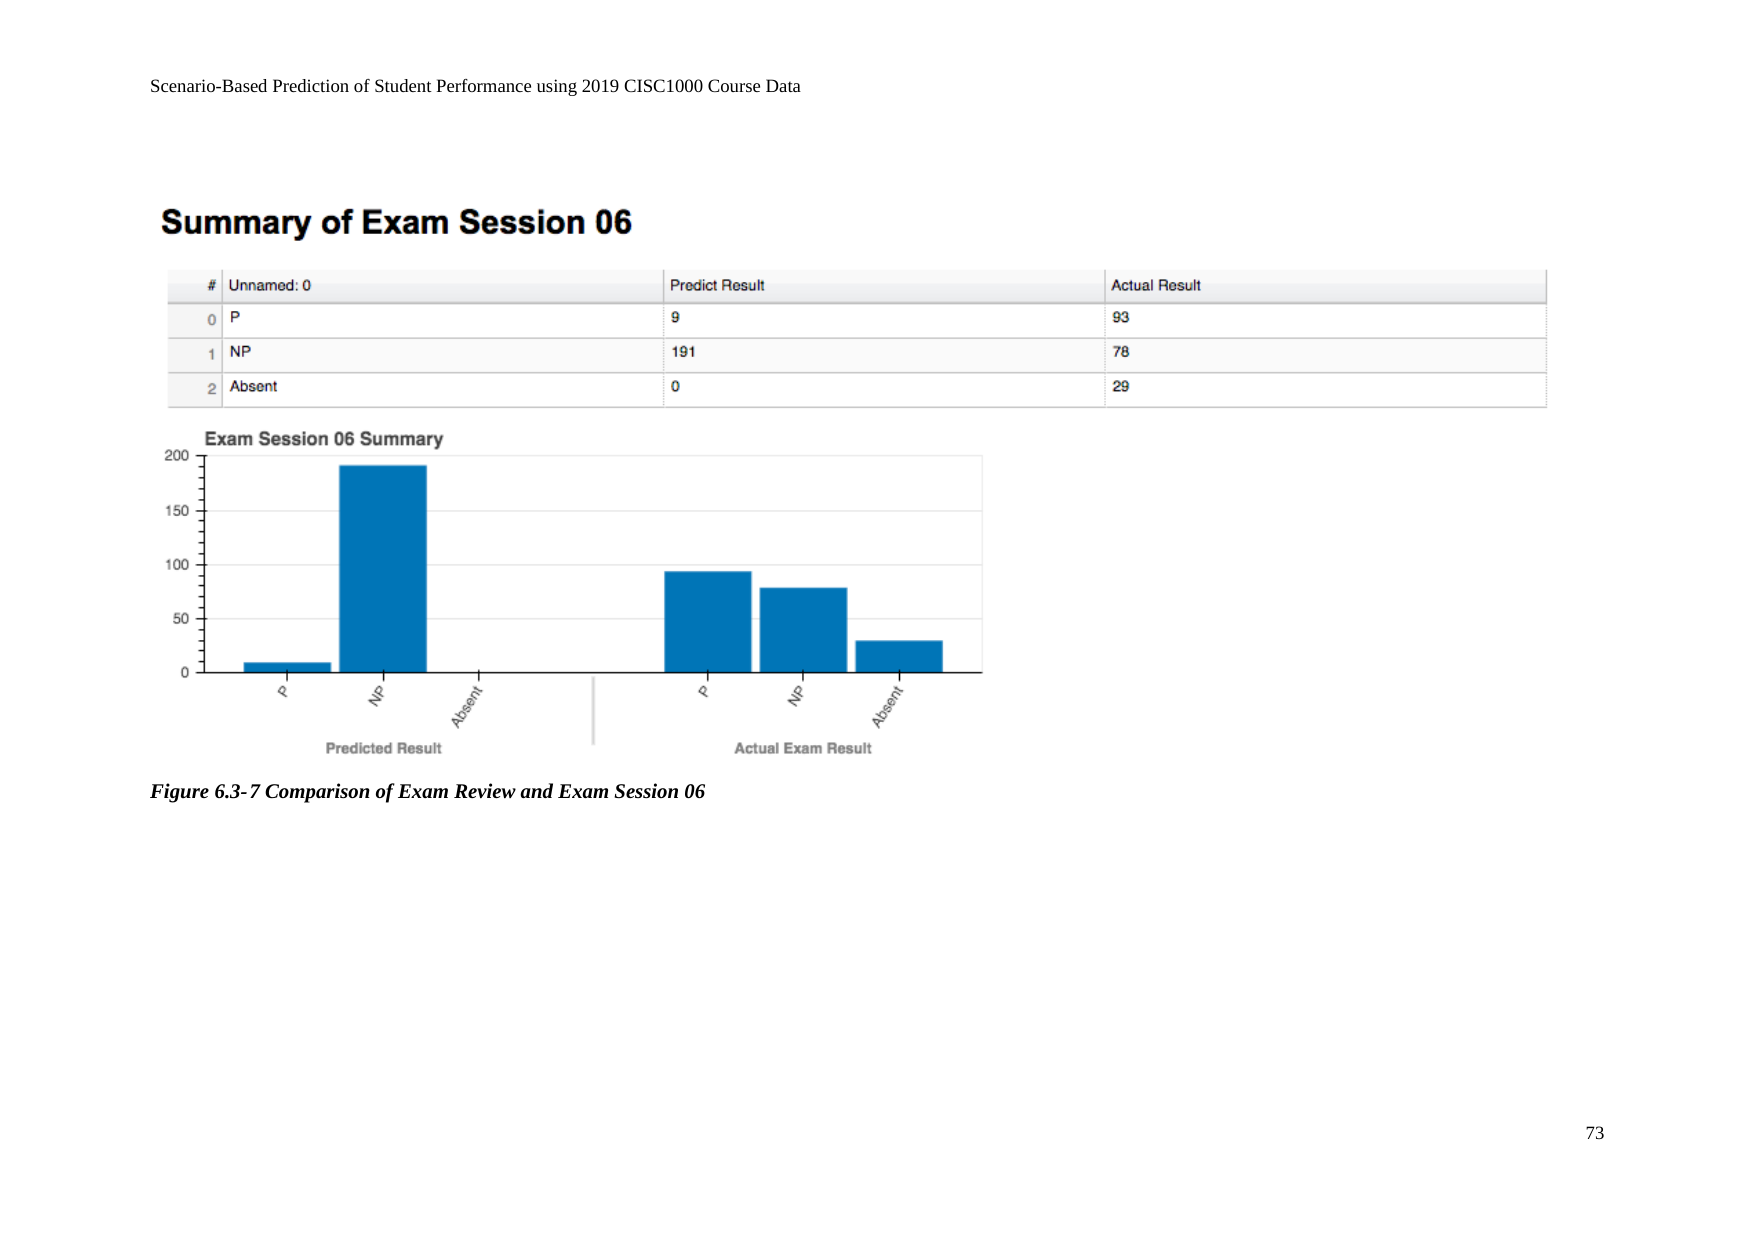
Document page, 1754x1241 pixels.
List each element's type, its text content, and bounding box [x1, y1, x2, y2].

picture [150, 187, 1568, 780]
